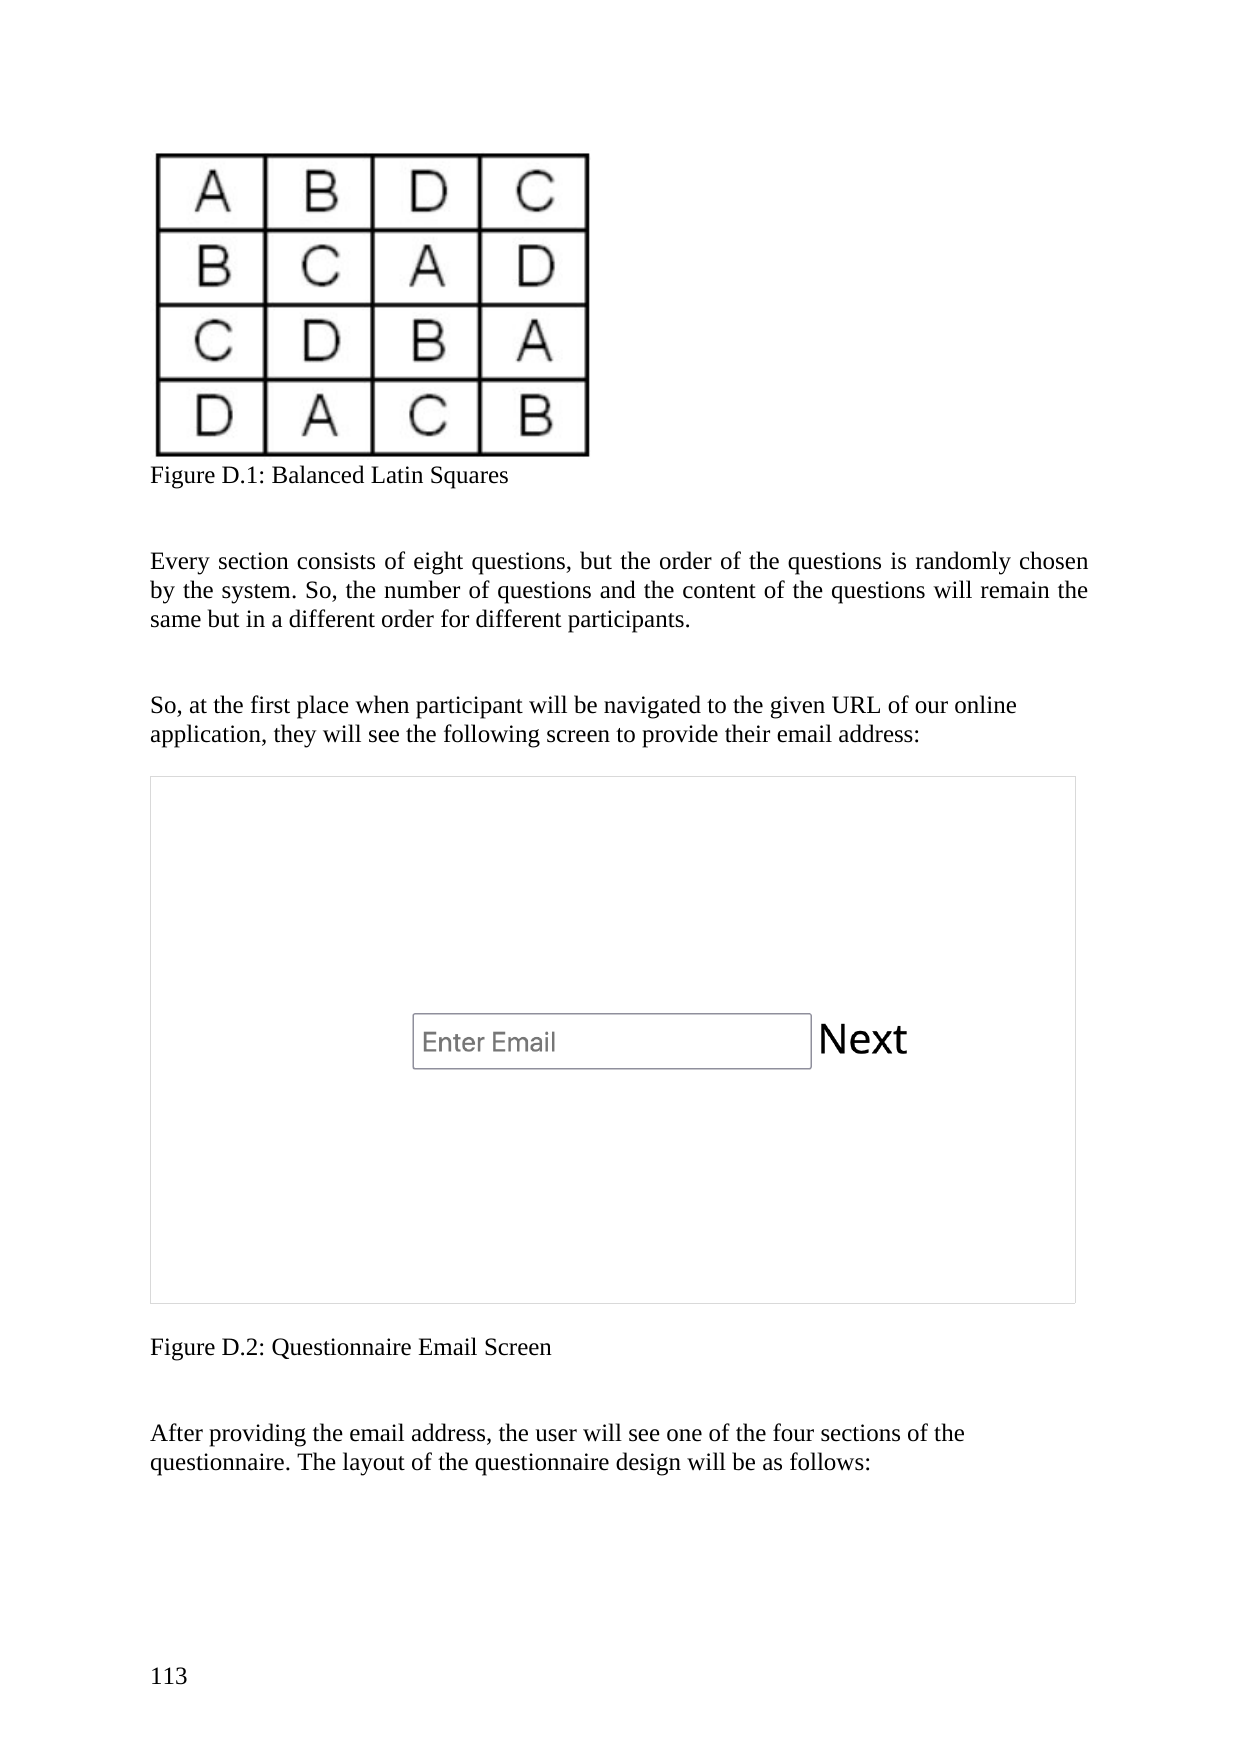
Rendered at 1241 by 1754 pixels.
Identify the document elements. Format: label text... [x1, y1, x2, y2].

text So, at the first place when participant will be navigated to the given URL of our online application, they will see the following screen to provide their email address: [150, 690, 1090, 747]
picture [151, 777, 1075, 1303]
text After providing the email address, the user will see one of the four sections of the questionnaire. The layout of the questionnaire design will be as follows: [150, 1418, 1090, 1476]
text Figure D.1: Balanced Latin Squares [150, 460, 1090, 489]
picture [150, 150, 591, 460]
text Figure D.2: Questionnaire Email Screen [150, 1303, 1090, 1361]
text Every section consists of eight questions, but the order of the questions is randomly chosen by the system. So, the number of questions and the content of the questions will remain the same but in a different order for different participants. [150, 546, 1090, 632]
